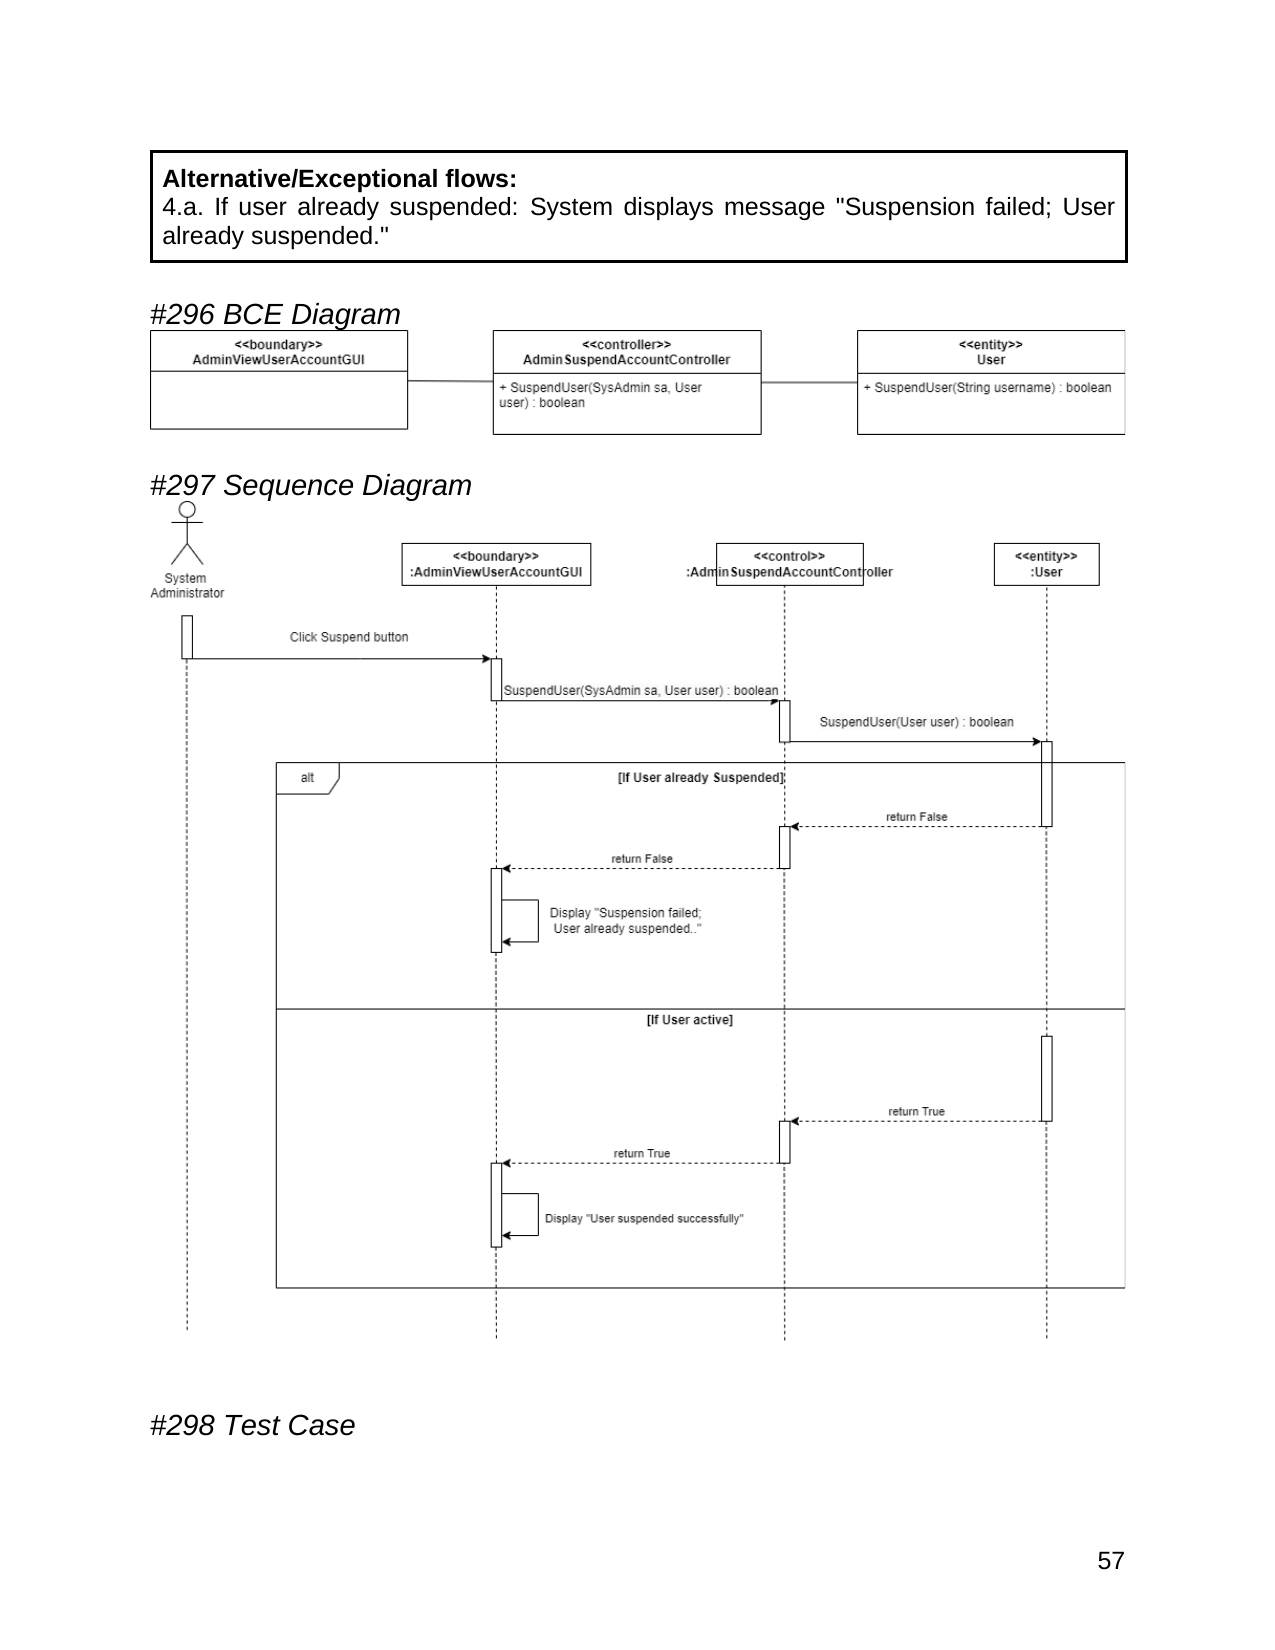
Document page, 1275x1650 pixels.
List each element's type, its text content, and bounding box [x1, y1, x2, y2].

picture [150, 501, 1125, 1342]
text #297 Sequence Diagram [150, 468, 1125, 501]
text #298 Test Case [150, 1408, 1125, 1442]
table_cell Alternative/Exceptional flows: 4.a. If user already suspended: System displays message "Suspension failed; User already suspended." [153, 153, 1125, 260]
text #296 BCE Diagram [150, 297, 1125, 330]
picture [150, 330, 1125, 435]
